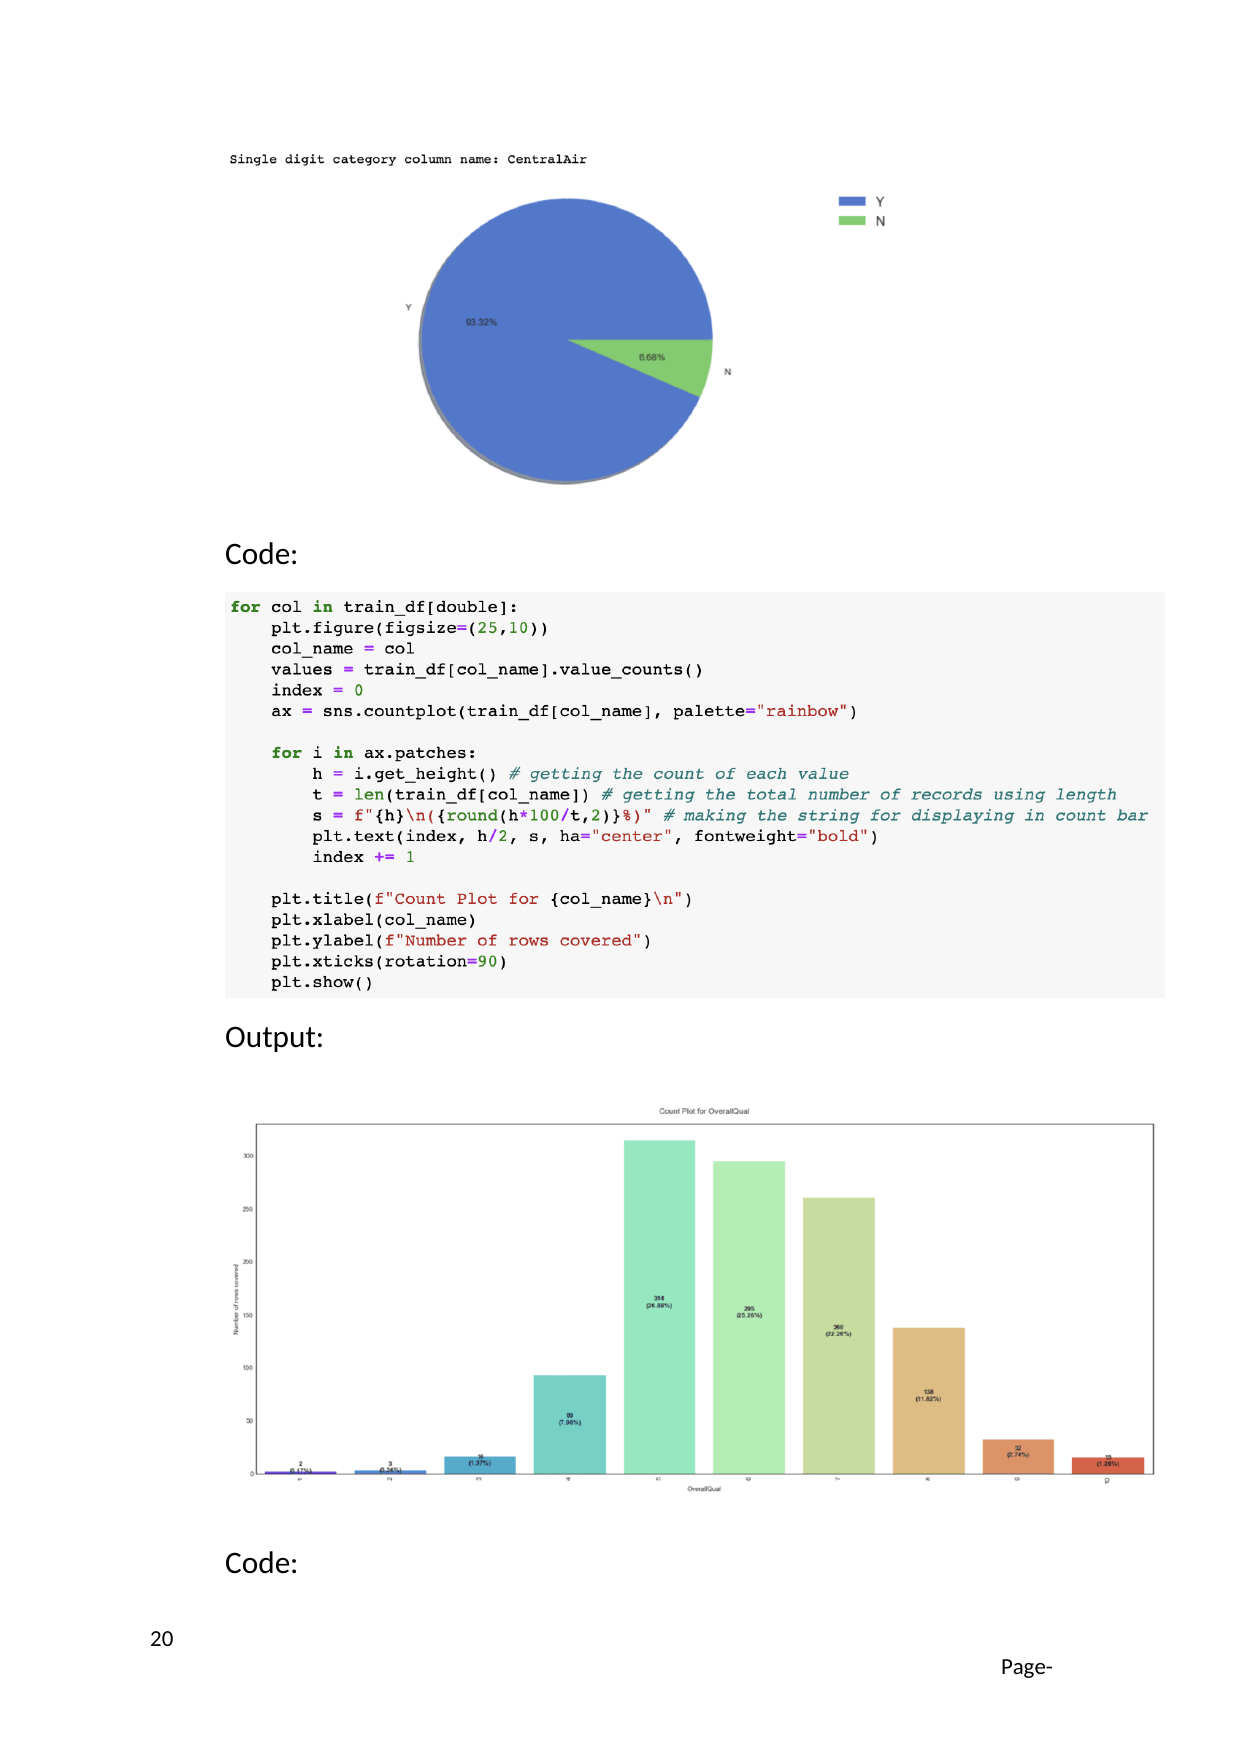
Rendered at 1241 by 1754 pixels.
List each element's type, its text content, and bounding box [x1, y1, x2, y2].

text Output: [225, 442, 1090, 480]
text Code: [225, 884, 1090, 922]
picture [225, 500, 894, 866]
picture [225, 942, 1166, 1348]
text Output: [225, 1367, 1090, 1405]
picture [225, 150, 1166, 424]
